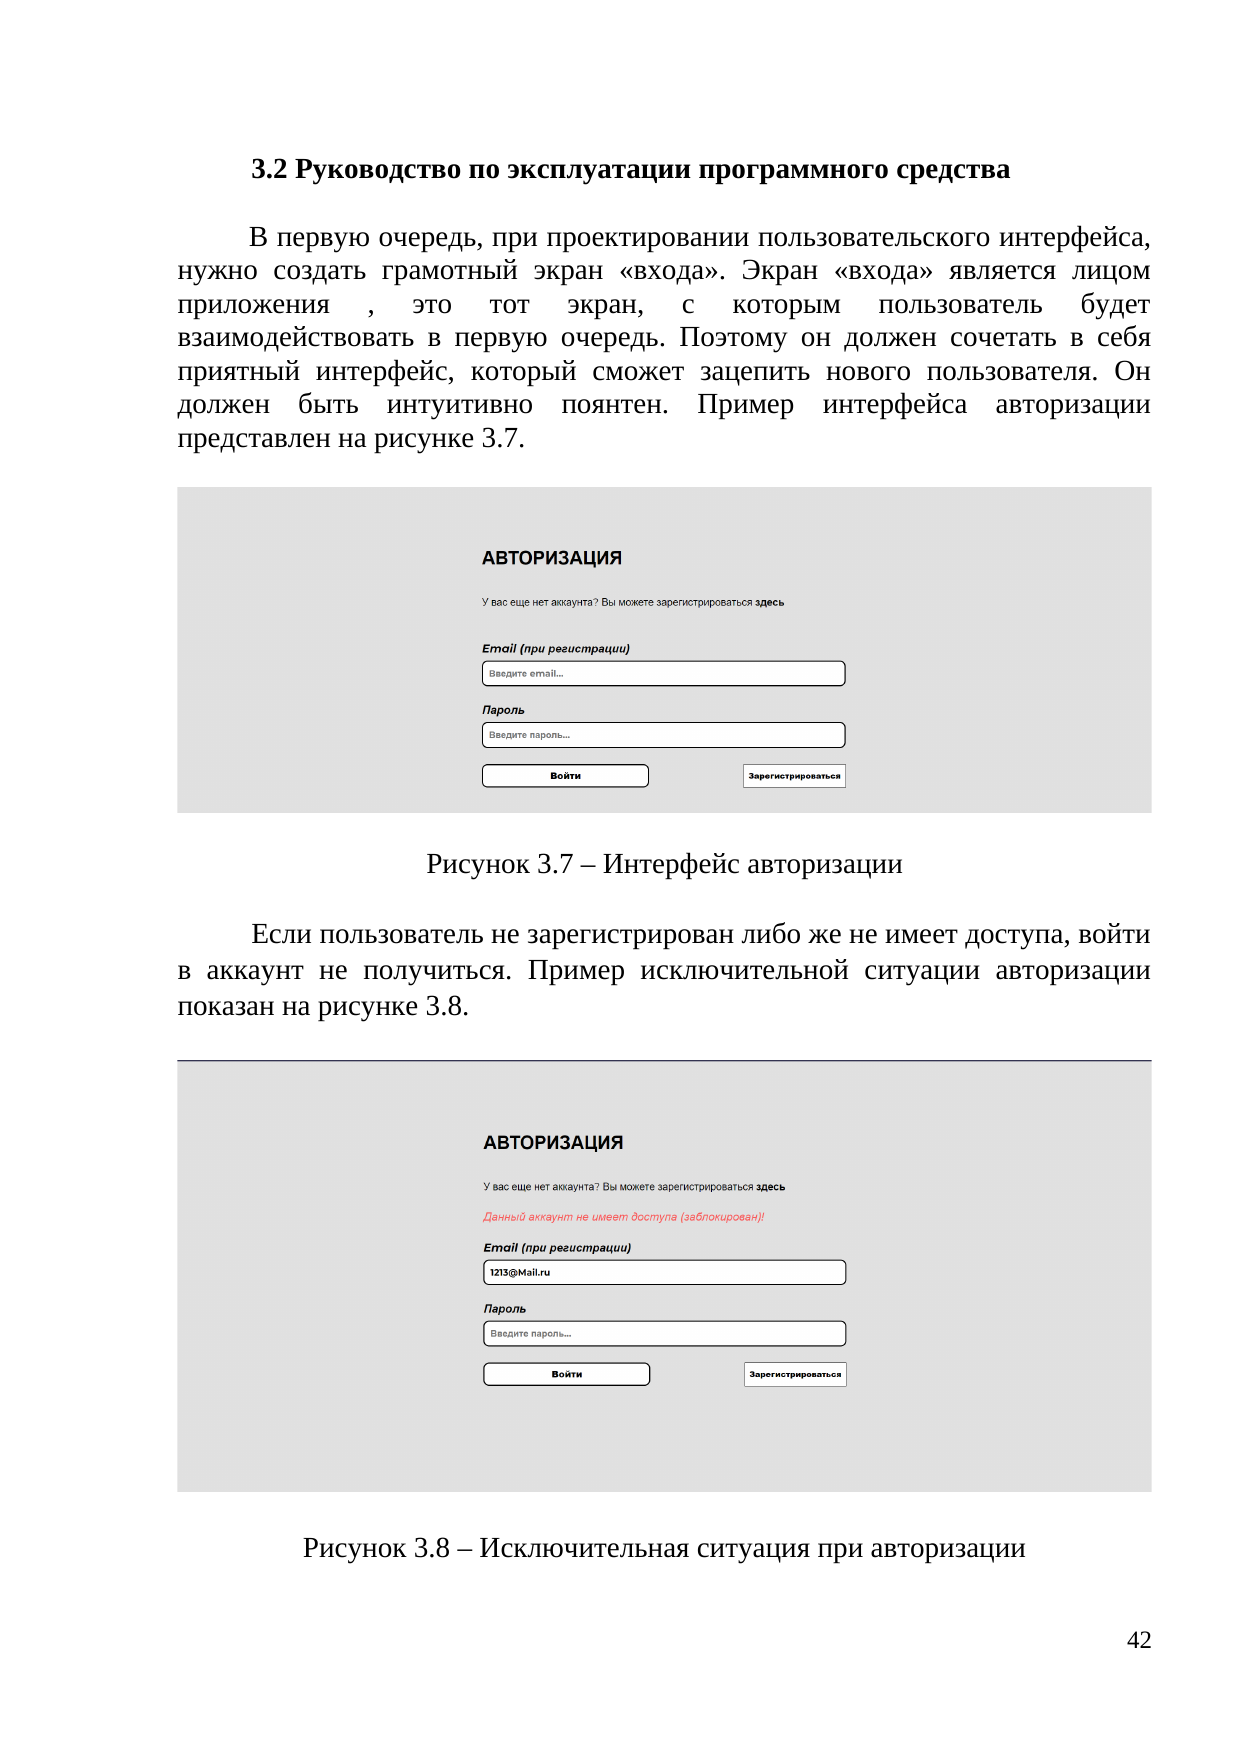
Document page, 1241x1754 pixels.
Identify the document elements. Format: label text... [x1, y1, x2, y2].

subtitle Руководство по эксплуатации программного средства [177, 152, 1152, 185]
text Рисунок 3.8 – Исключительная ситуация при авторизации [177, 1530, 1152, 1563]
picture [177, 1060, 1152, 1492]
text В первую очередь, при проектировании пользовательского интерфейса, нужно создать грамотный экран «входа». Экран «входа» является лицом приложения , это тот экран, с которым пользователь будет взаимодействовать в первую очередь. Поэтому он должен сочетать в себя приятный интерфейс, который сможет зацепить нового пользователя. Он должен быть интуитивно поянтен. Пример интерфейса авторизации представлен на рисунке 3.7. [177, 219, 1152, 453]
text Рисунок 3.7 – Интерфейс авторизации [177, 846, 1152, 879]
text Если пользователь не зарегистрирован либо же не имеет доступа, войти в аккаунт не получиться. Пример исключительной ситуации авторизации показан на рисунке 3.8. [177, 916, 1152, 1022]
picture [177, 487, 1152, 813]
